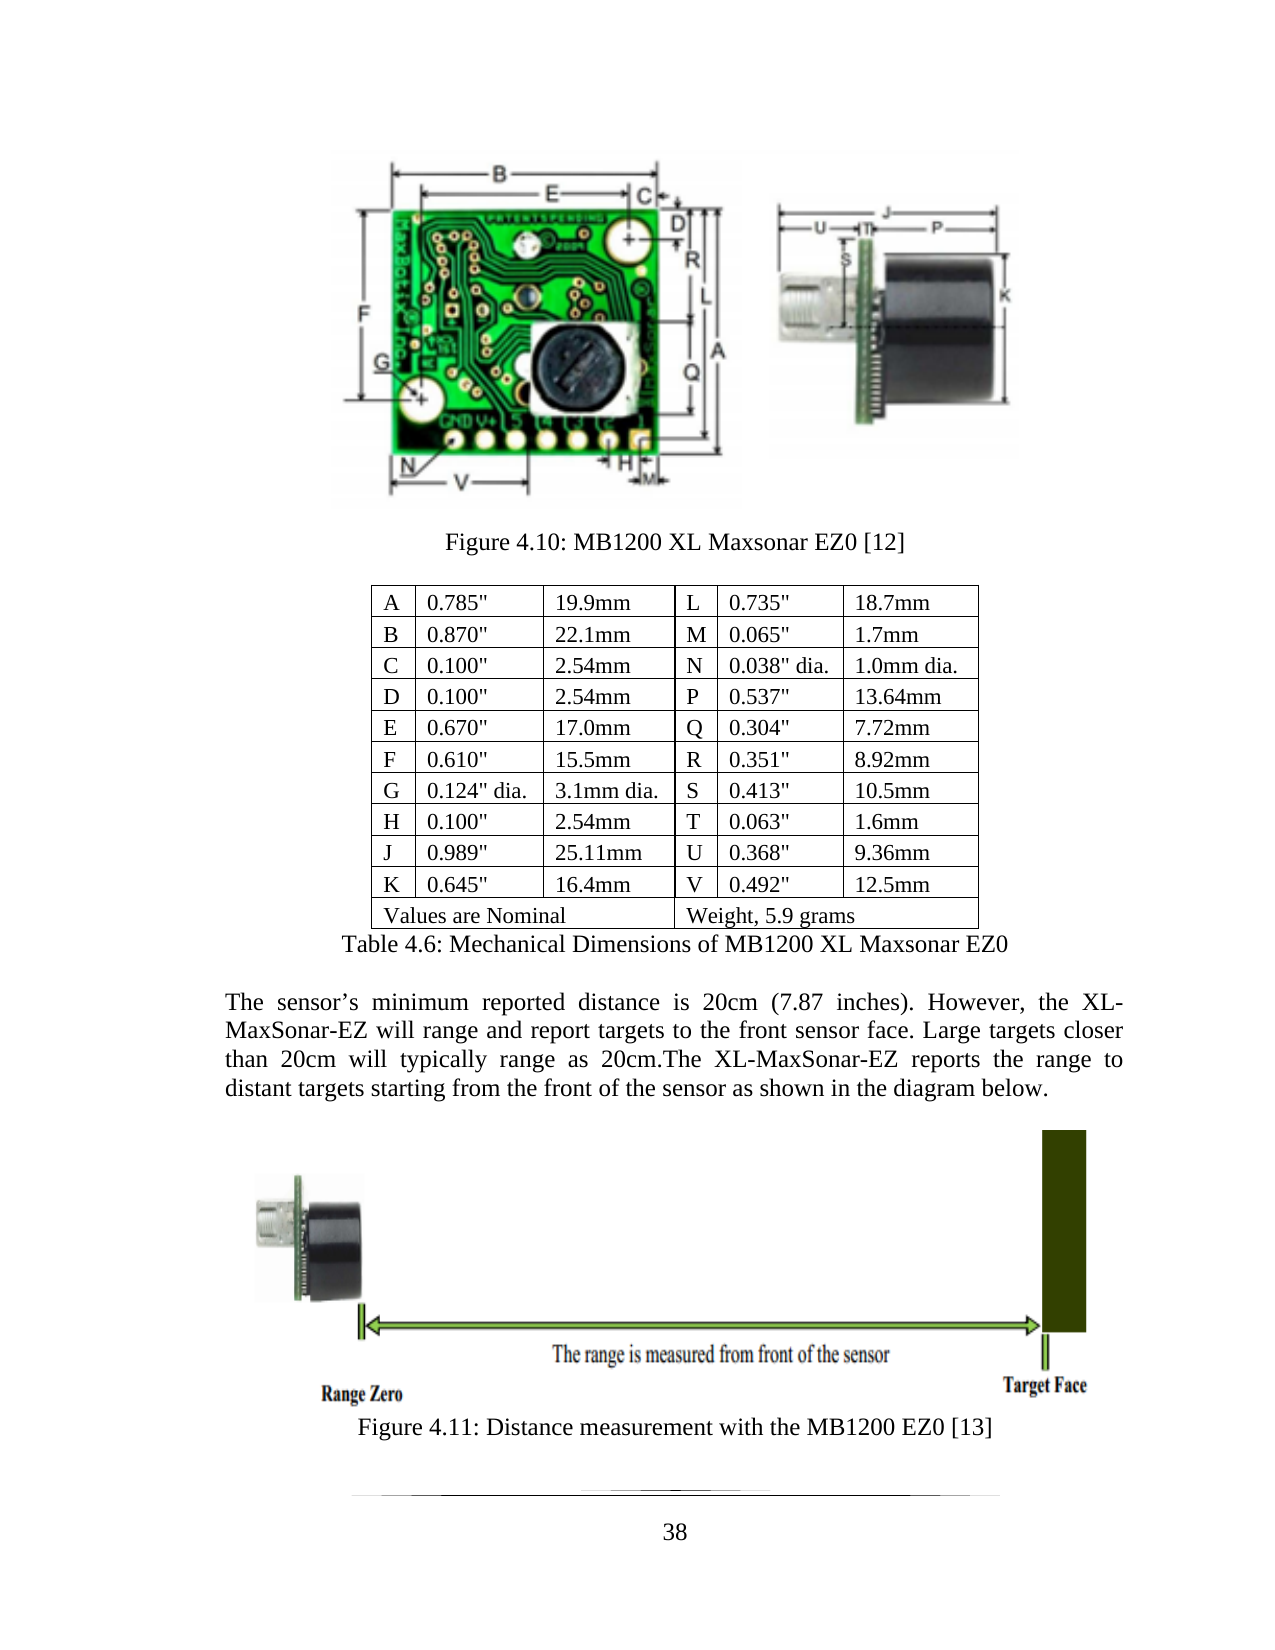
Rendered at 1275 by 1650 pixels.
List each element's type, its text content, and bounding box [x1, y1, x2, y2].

table_cell 2.54mm [544, 679, 674, 709]
table_cell 0.645" [416, 867, 543, 897]
table_cell 1.0mm dia. [844, 648, 978, 678]
table_cell P [676, 679, 717, 709]
table_cell 0.670" [416, 711, 543, 741]
table_cell 12.5mm [844, 867, 978, 897]
table_cell 15.5mm [544, 742, 674, 772]
picture [331, 150, 1019, 527]
table_cell E [372, 711, 415, 741]
table_cell 0.870" [416, 617, 543, 647]
table_header 19.9mm [544, 586, 674, 616]
table_cell 13.64mm [844, 679, 978, 709]
table_cell 1.7mm [844, 617, 978, 647]
table_cell 1.6mm [844, 804, 978, 834]
table_cell G [372, 773, 415, 803]
table_cell 2.54mm [544, 648, 674, 678]
table_cell B [372, 617, 415, 647]
table_cell 0.304" [718, 711, 843, 741]
table_cell 2.54mm [544, 804, 674, 834]
table_cell 3.1mm dia. [544, 773, 674, 803]
table_cell 9.36mm [844, 836, 978, 866]
table_cell 7.72mm [844, 711, 978, 741]
table_cell 0.100" [416, 648, 543, 678]
text The sensor’s minimum reported distance is 20cm (7.87 inches). However, the XL-MaxSonar-EZ will range and report targets to the front sensor face. Large targets closer than 20cm will typically range as 20cm.The XL-MaxSonar-EZ reports the range to distant targets starting from the front of the sensor as shown in the diagram below. [225, 987, 1125, 1102]
table_cell 10.5mm [844, 773, 978, 803]
table_header L [676, 586, 717, 616]
table_header 0.735" [718, 586, 843, 616]
table_header 0.785" [416, 586, 543, 616]
picture [238, 1130, 1112, 1412]
text Figure 4.10: MB1200 XL Maxsonar EZ0 [12] [225, 527, 1125, 556]
table_cell 16.4mm [544, 867, 674, 897]
table_cell 17.0mm [544, 711, 674, 741]
table_cell 0.065" [718, 617, 843, 647]
table_cell Values are Nominal [372, 898, 674, 928]
table_cell V [676, 867, 717, 897]
table_cell 8.92mm [844, 742, 978, 772]
table_cell M [676, 617, 717, 647]
text Figure 4.11: Distance measurement with the MB1200 EZ0 [13] [225, 1412, 1125, 1441]
table_cell 0.610" [416, 742, 543, 772]
table_cell 0.038" dia. [718, 648, 843, 678]
table_cell T [676, 804, 717, 834]
table_cell Weight, 5.9 grams [675, 898, 978, 928]
table_cell F [372, 742, 415, 772]
table_cell J [372, 836, 415, 866]
table_cell H [372, 804, 415, 834]
table_cell 0.989" [416, 836, 543, 866]
table_cell 0.413" [718, 773, 843, 803]
table_header 18.7mm [844, 586, 978, 616]
table_header A [372, 586, 415, 616]
text Table 4.6: Mechanical Dimensions of MB1200 XL Maxsonar EZ0 [225, 929, 1125, 958]
table_cell 0.351" [718, 742, 843, 772]
table_cell 0.368" [718, 836, 843, 866]
table_cell Q [676, 711, 717, 741]
table_cell 25.11mm [544, 836, 674, 866]
table_cell 0.100" [416, 804, 543, 834]
table_cell 0.100" [416, 679, 543, 709]
table_cell C [372, 648, 415, 678]
table_cell 0.124" dia. [416, 773, 543, 803]
table_cell 0.537" [718, 679, 843, 709]
table_cell K [372, 867, 415, 897]
table_cell 0.063" [718, 804, 843, 834]
table_cell 0.492" [718, 867, 843, 897]
table_cell 22.1mm [544, 617, 674, 647]
table_cell U [676, 836, 717, 866]
table_cell N [676, 648, 717, 678]
table_cell D [372, 679, 415, 709]
table_cell S [676, 773, 717, 803]
table_cell R [676, 742, 717, 772]
